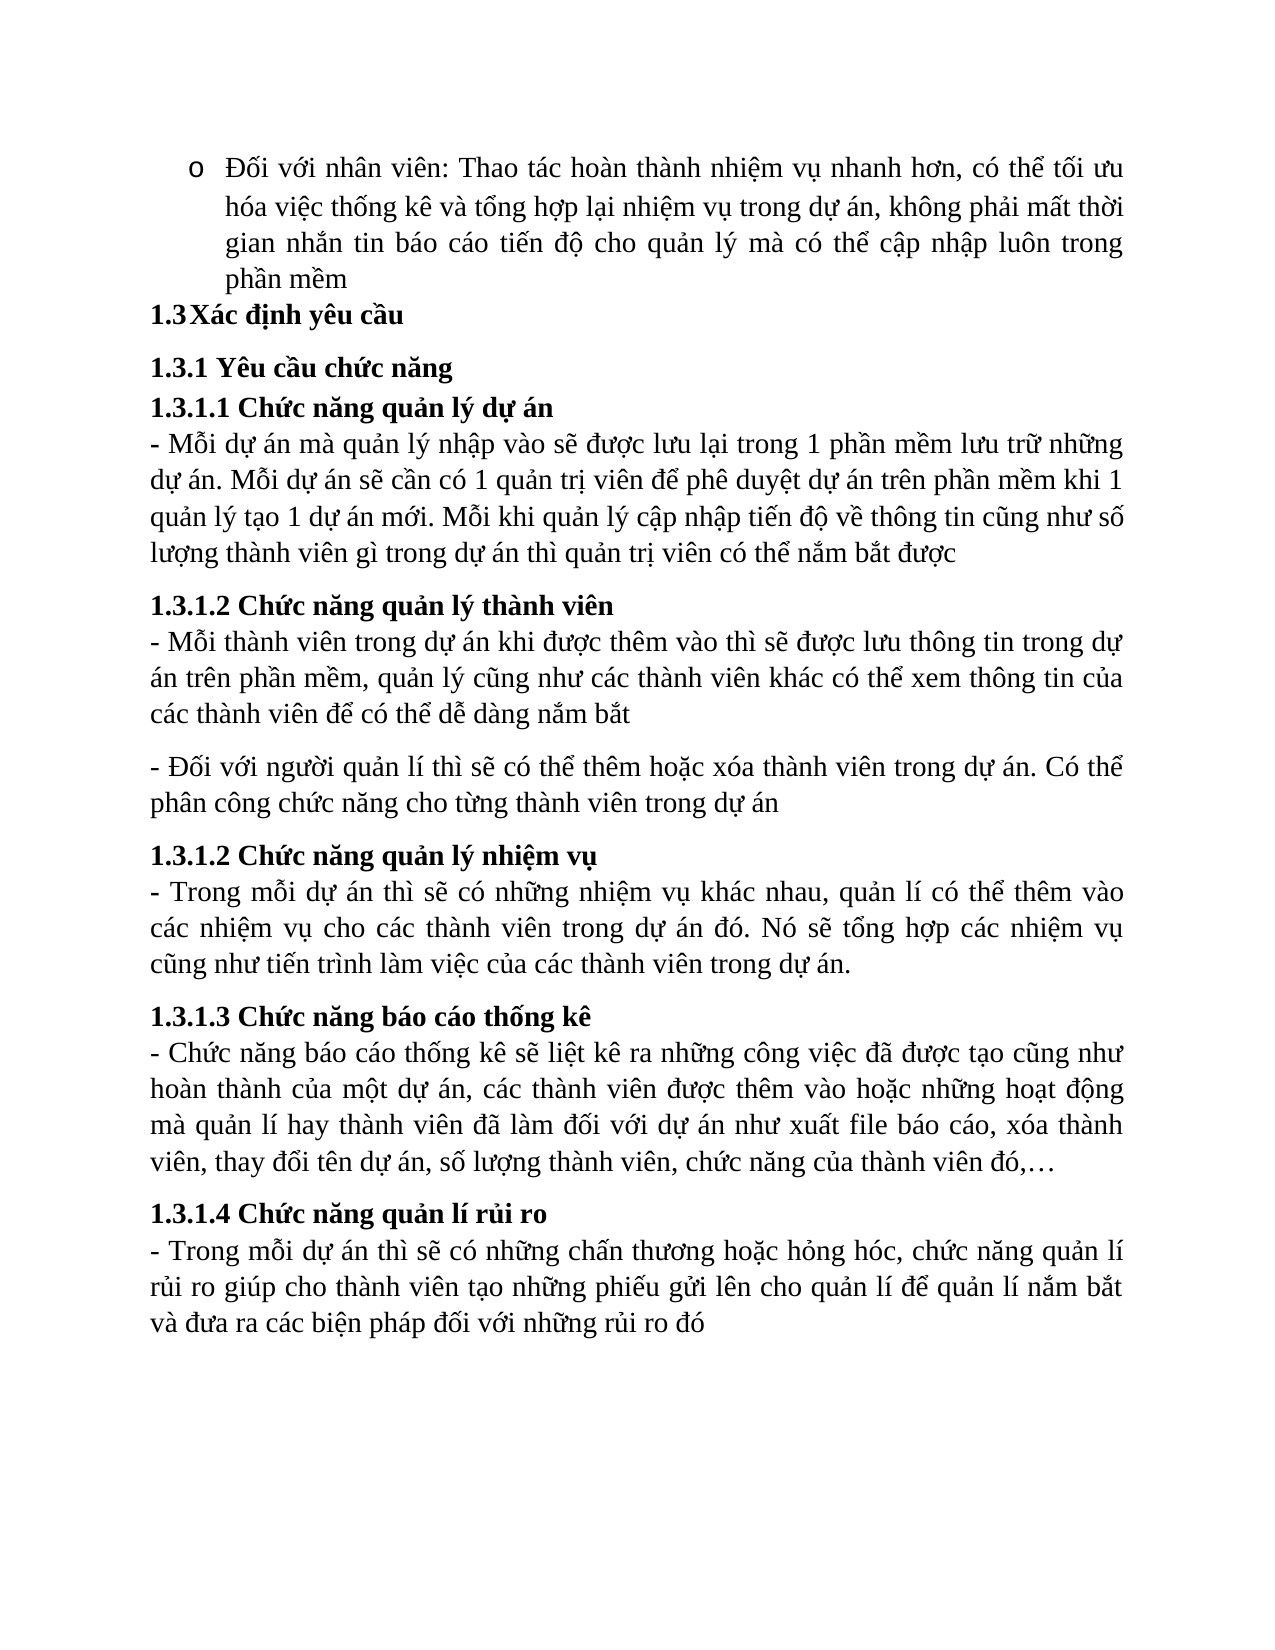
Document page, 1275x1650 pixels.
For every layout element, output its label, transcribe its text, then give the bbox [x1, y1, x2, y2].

text - Trong mỗi dự án thì sẽ có những nhiệm vụ khác nhau, quản lí có thể thêm vào các nhiệm vụ cho các thành viên trong dự án đó. Nó sẽ tổng hợp các nhiệm vụ cũng như tiến trình làm việc của các thành viên trong dự án. [150, 874, 1125, 980]
list Xác định yêu cầu [150, 297, 1125, 331]
text - Mỗi thành viên trong dự án khi được thêm vào thì sẽ được lưu thông tin trong dự án trên phần mềm, quản lý cũng như các thành viên khác có thể xem thông tin của các thành viên để có thể dễ dàng nắm bắt [150, 624, 1125, 729]
subtitle 1.3.1.3 Chức năng báo cáo thống kê [150, 999, 1125, 1033]
subtitle 1.3.1.4 Chức năng quản lí rủi ro [150, 1196, 1125, 1230]
subtitle 1.3.1.2 Chức năng quản lý thành viên [150, 588, 1125, 621]
text - Chức năng báo cáo thống kê sẽ liệt kê ra những công việc đã được tạo cũng như hoàn thành của một dự án, các thành viên được thêm vào hoặc những hoạt động mà quản lí hay thành viên đã làm đối với dự án như xuất file báo cáo, xóa thành viên, thay đổi tên dự án, số lượng thành viên, chức năng của thành viên đó,… [150, 1035, 1125, 1177]
subtitle 1.3.1.1 Chức năng quản lý dự án [150, 390, 1125, 424]
text - Trong mỗi dự án thì sẽ có những chấn thương hoặc hỏng hóc, chức năng quản lí rủi ro giúp cho thành viên tạo những phiếu gửi lên cho quản lí để quản lí nắm bắt và đưa ra các biện pháp đối với những rủi ro đó [150, 1233, 1125, 1338]
subtitle 1.3.1 Yêu cầu chức năng [150, 350, 1125, 383]
subtitle 1.3.1.2 Chức năng quản lý nhiệm vụ [150, 838, 1125, 871]
text - Mỗi dự án mà quản lý nhập vào sẽ được lưu lại trong 1 phần mềm lưu trữ những dự án. Mỗi dự án sẽ cần có 1 quản trị viên để phê duyệt dự án trên phần mềm khi 1 quản lý tạo 1 dự án mới. Mỗi khi quản lý cập nhập tiến độ về thông tin cũng như số lượng thành viên gì trong dự án thì quản trị viên có thể nắm bắt được [150, 426, 1125, 568]
text - Đối với người quản lí thì sẽ có thể thêm hoặc xóa thành viên trong dự án. Có thể phân công chức năng cho từng thành viên trong dự án [150, 749, 1125, 818]
list Đối với nhân viên: Thao tác hoàn thành nhiệm vụ nhanh hơn, có thể tối ưu hóa việc thống kê và tổng hợp lại nhiệm vụ trong dự án, không phải mất thời gian nhắn tin báo cáo tiến độ cho quản lý mà có thể cập nhập luôn trong phần mềm [187, 150, 1125, 294]
